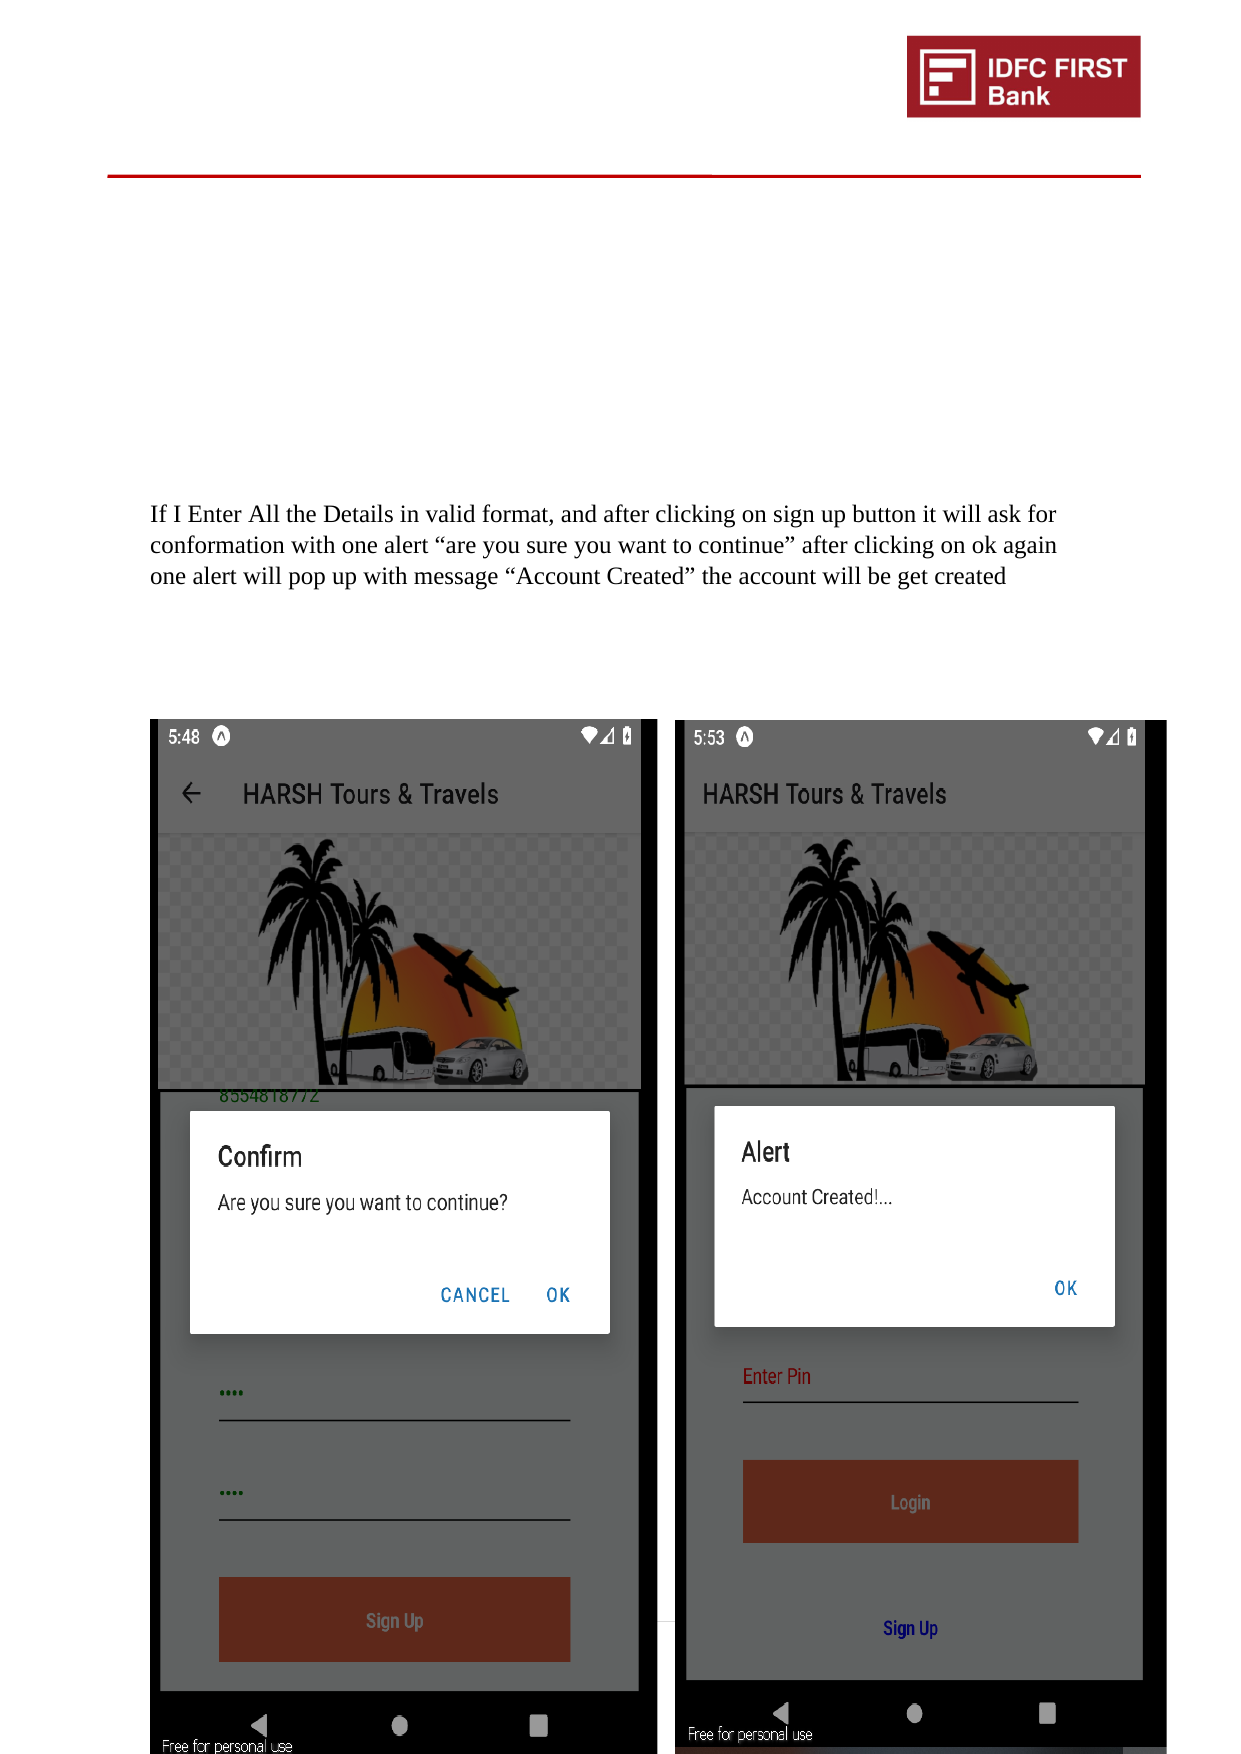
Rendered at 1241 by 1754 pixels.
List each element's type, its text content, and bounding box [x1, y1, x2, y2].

picture [907, 32, 1141, 122]
text If I Enter All the Details in valid format, and after clicking on sign up button it will ask for conformation with one alert “are you sure you want to continue” after clicking on ok again one alert will pop up with message “Account Created” the account will be get created successfully. And It will Navigate to Login Page for sign in into account. [150, 499, 1090, 590]
picture [675, 715, 1167, 1754]
picture [150, 712, 658, 1754]
